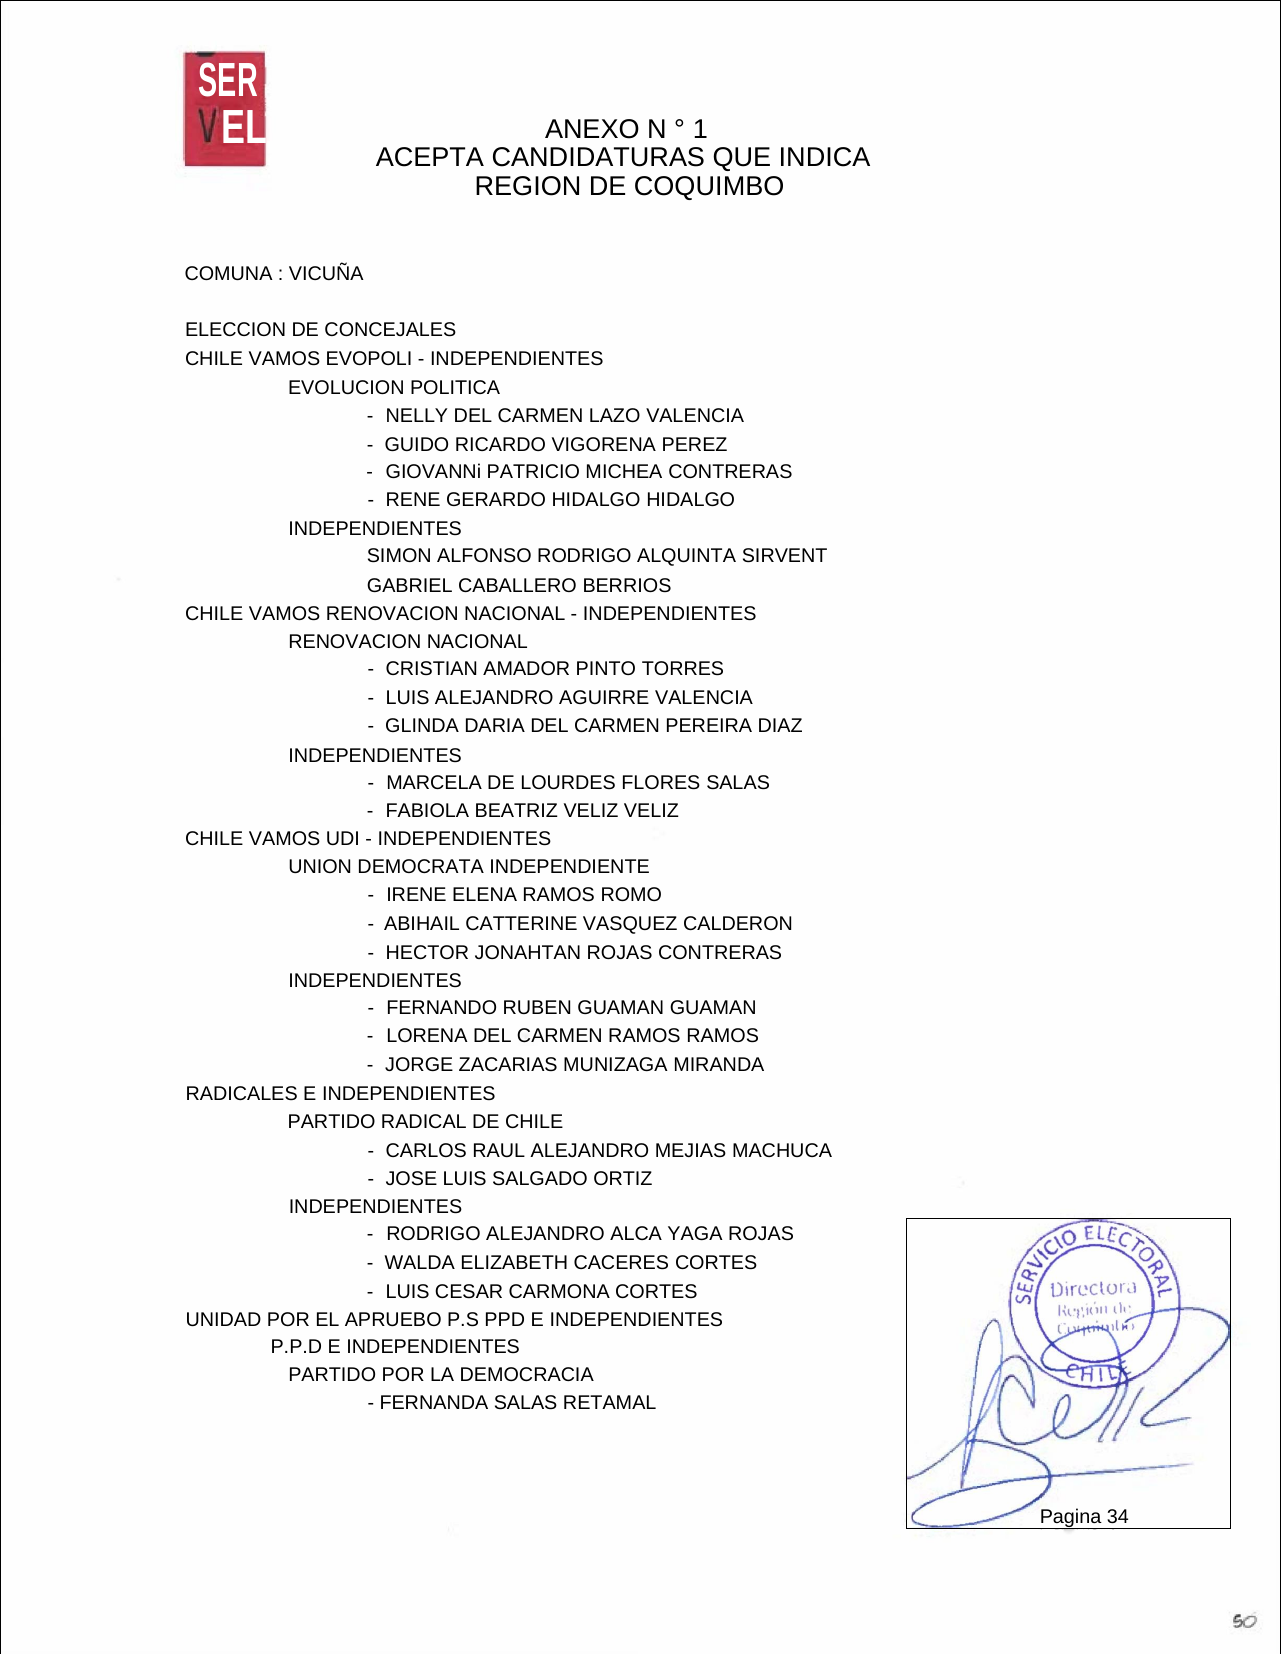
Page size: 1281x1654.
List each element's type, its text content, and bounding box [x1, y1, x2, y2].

list GUIDO RICARDO VIGORENA PEREZ [367, 432, 1141, 455]
list GLINDA DARIA DEL CARMEN PEREIRA DIAZ INDEPENDIENTES [288, 714, 803, 766]
text GABRIEL CABALLERO BERRIOS [367, 574, 1141, 596]
list LORENA DEL CARMEN RAMOS RAMOS [367, 1024, 1141, 1047]
list JOSE LUIS SALGADO ORTIZ INDEPENDIENTES [288, 1167, 653, 1217]
text ACEPTA CANDIDATURAS QUE INDICA [724, 147, 1141, 171]
list RENE GERARDO HIDALGO HIDALGO INDEPENDIENTES [288, 488, 735, 539]
list IRENE ELENA RAMOS ROMO [367, 883, 1141, 906]
picture [1, 1, 1280, 1654]
text REGION DE COQUIMBO [375, 171, 884, 201]
text SIMON ALFONSO RODRIGO ALQUINTA SIRVENT [367, 545, 1141, 567]
text EL ANEXO N ° 1 [221, 106, 1141, 147]
text CHILE VAMOS EVOPOLI - INDEPENDIENTES EVOLUCION POLITICA [185, 347, 606, 398]
text CHILE VAMOS RENOVACION NACIONAL - INDEPENDIENTES RENOVACION NACIONAL [185, 602, 759, 653]
list MARCELA DE LOURDES FLORES SALAS [367, 774, 1141, 794]
text - FERNANDA SALAS RETAMAL [367, 1391, 1141, 1414]
list JORGE ZACARIAS MUNIZAGA MIRANDA RADICALES E INDEPENDIENTES [185, 1052, 764, 1104]
list NELLY DEL CARMEN LAZO VALENCIA [367, 405, 1141, 427]
list WALDA ELIZABETH CACERES CORTES [367, 1251, 1141, 1273]
list ABIHAIL CATTERINE VASQUEZ CALDERON [367, 912, 1141, 935]
list CRISTIAN AMADOR PINTO TORRES [367, 658, 1141, 680]
list FERNANDO RUBEN GUAMAN GUAMAN [367, 998, 1141, 1019]
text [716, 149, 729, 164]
list CARLOS RAUL ALEJANDRO MEJIAS MACHUCA [367, 1139, 1141, 1161]
list RODRIGO ALEJANDRO ALCA YAGA ROJAS [367, 1222, 1141, 1244]
text COMUNA : VICUÑA ELECCION DE CONCEJALES [184, 230, 458, 340]
list LUIS ALEJANDRO AGUIRRE VALENCIA [367, 686, 1141, 708]
text PARTIDO RADICAL DE CHILE [287, 1111, 1141, 1133]
list LUIS CESAR CARMONA CORTES UNIDAD POR EL APRUEBO P.S PPD E INDEPENDIENTES [185, 1279, 723, 1330]
list FABIOLA BEATRIZ VELIZ VELIZ CHILE VAMOS UDI - INDEPENDIENTES [185, 799, 679, 850]
text UNION DEMOCRATA INDEPENDIENTE [288, 855, 1141, 878]
subtitle SER [198, 58, 1141, 106]
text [270, 1335, 596, 1386]
text ACEPTA CANDIDATURAS QUE INDICA [376, 147, 724, 171]
list HECTOR JONAHTAN ROJAS CONTRERAS INDEPENDIENTES [288, 941, 783, 992]
list GIOVANNi PATRICIO MICHEA CONTRERAS [366, 460, 1141, 483]
text Pagina 34 [173, 1505, 1128, 1528]
